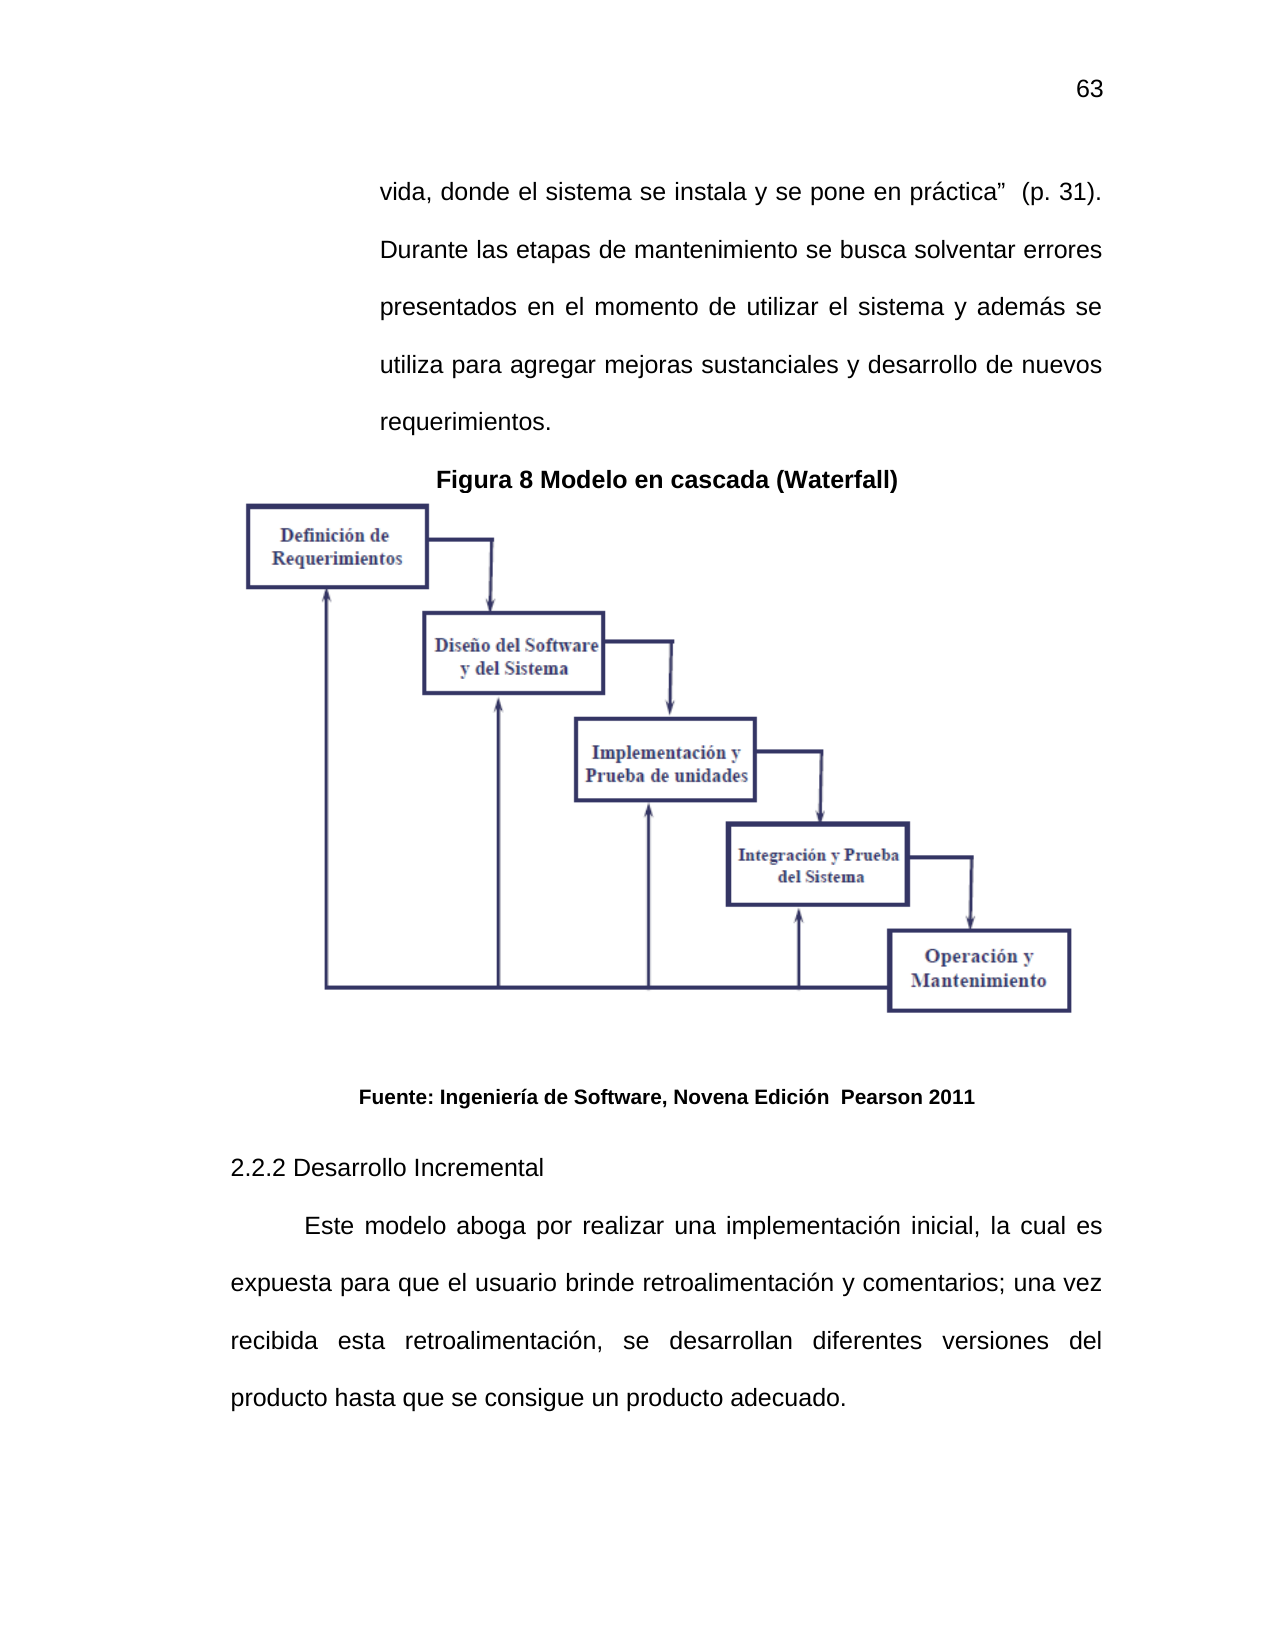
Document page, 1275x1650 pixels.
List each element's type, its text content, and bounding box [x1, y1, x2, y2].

subtitle 2.2.2 Desarrollo Incremental [230, 1153, 1104, 1182]
text Este modelo aboga por realizar una implementación inicial, la cual es expuesta para que el usuario brinde retroalimentación y comentarios; una vez recibida esta retroalimentación, se desarrollan diferentes versiones del producto hasta que se consigue un producto adecuado. [230, 1211, 1104, 1412]
text Figura 8 Modelo en cascada (Waterfall) [230, 465, 1104, 493]
subtitle Fuente: Ingeniería de Software, Novena Edición Pearson 2011 [230, 1085, 1104, 1109]
picture [230, 493, 1104, 1036]
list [342, 177, 1104, 436]
